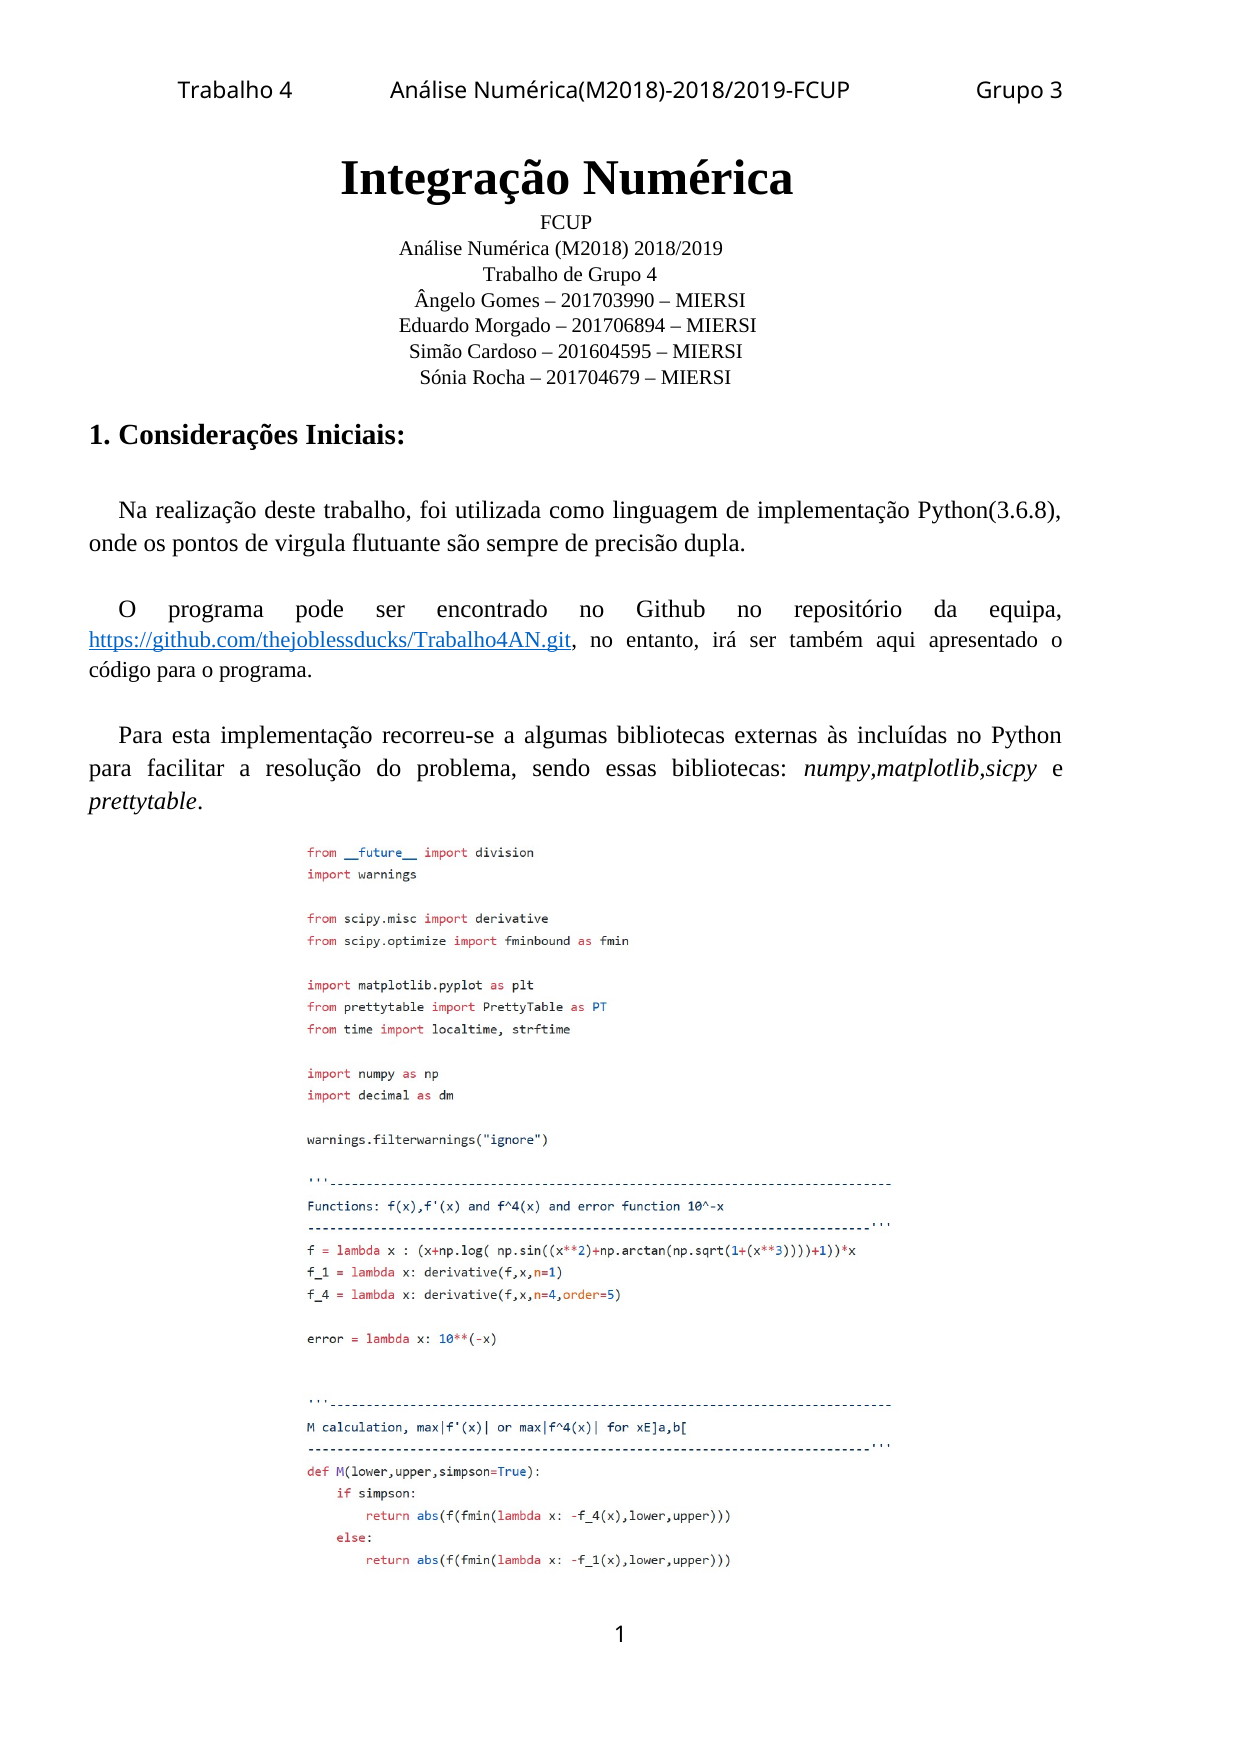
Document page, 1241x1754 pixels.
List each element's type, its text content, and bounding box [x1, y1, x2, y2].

text Trabalho de Grupo 4 [472, 262, 1063, 286]
text Eduardo Morgado – 201706894 – MIERSI [325, 313, 1063, 337]
text Sónia Rocha – 201704679 – MIERSI [398, 365, 1063, 389]
text FCUP [398, 210, 1063, 234]
text Integração Numérica [177, 148, 1063, 205]
list Considerações Iniciais: [88, 417, 1063, 451]
text O programa pode ser encontrado no Github no repositório da equipa, https://github.com/thejoblessducks/Trabalho4AN.git, no entanto, irá ser também aqui apresentado o código para o programa. [88, 594, 1063, 683]
text Análise Numérica (M2018) 2018/2019 [325, 236, 1063, 260]
text Ângelo Gomes – 201703990 – MIERSI [398, 287, 1063, 312]
text Na realização deste trabalho, foi utilizada como linguagem de implementação Python(3.6.8), onde os pontos de virgula flutuante são sempre de precisão dupla. [88, 495, 1063, 556]
picture [295, 843, 910, 1581]
text Simão Cardoso – 201604595 – MIERSI [325, 339, 1063, 363]
text Para esta implementação recorreu-se a algumas bibliotecas externas às incluídas no Python para facilitar a resolução do problema, sendo essas bibliotecas: numpy,matplotlib,sicpy e prettytable. [88, 720, 1063, 814]
